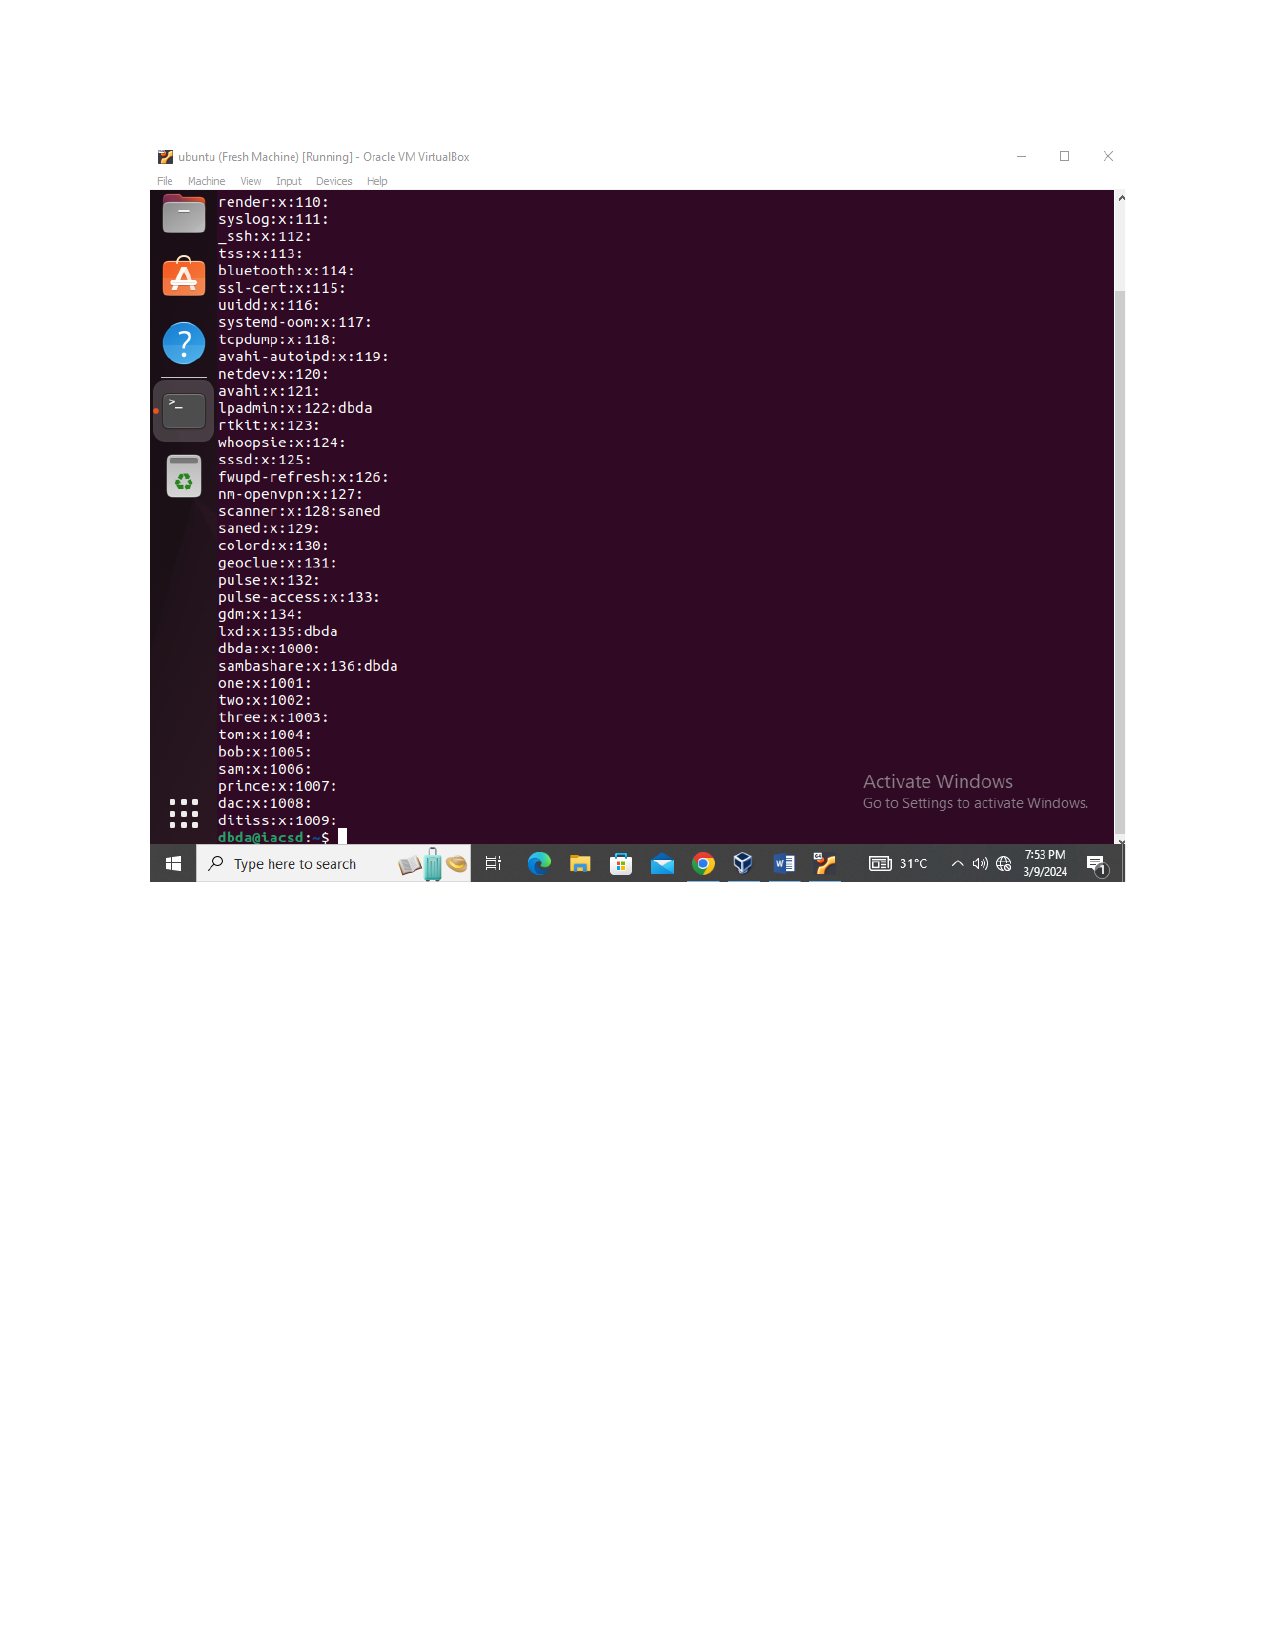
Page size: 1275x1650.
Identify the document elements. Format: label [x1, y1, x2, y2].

picture [150, 150, 1125, 882]
